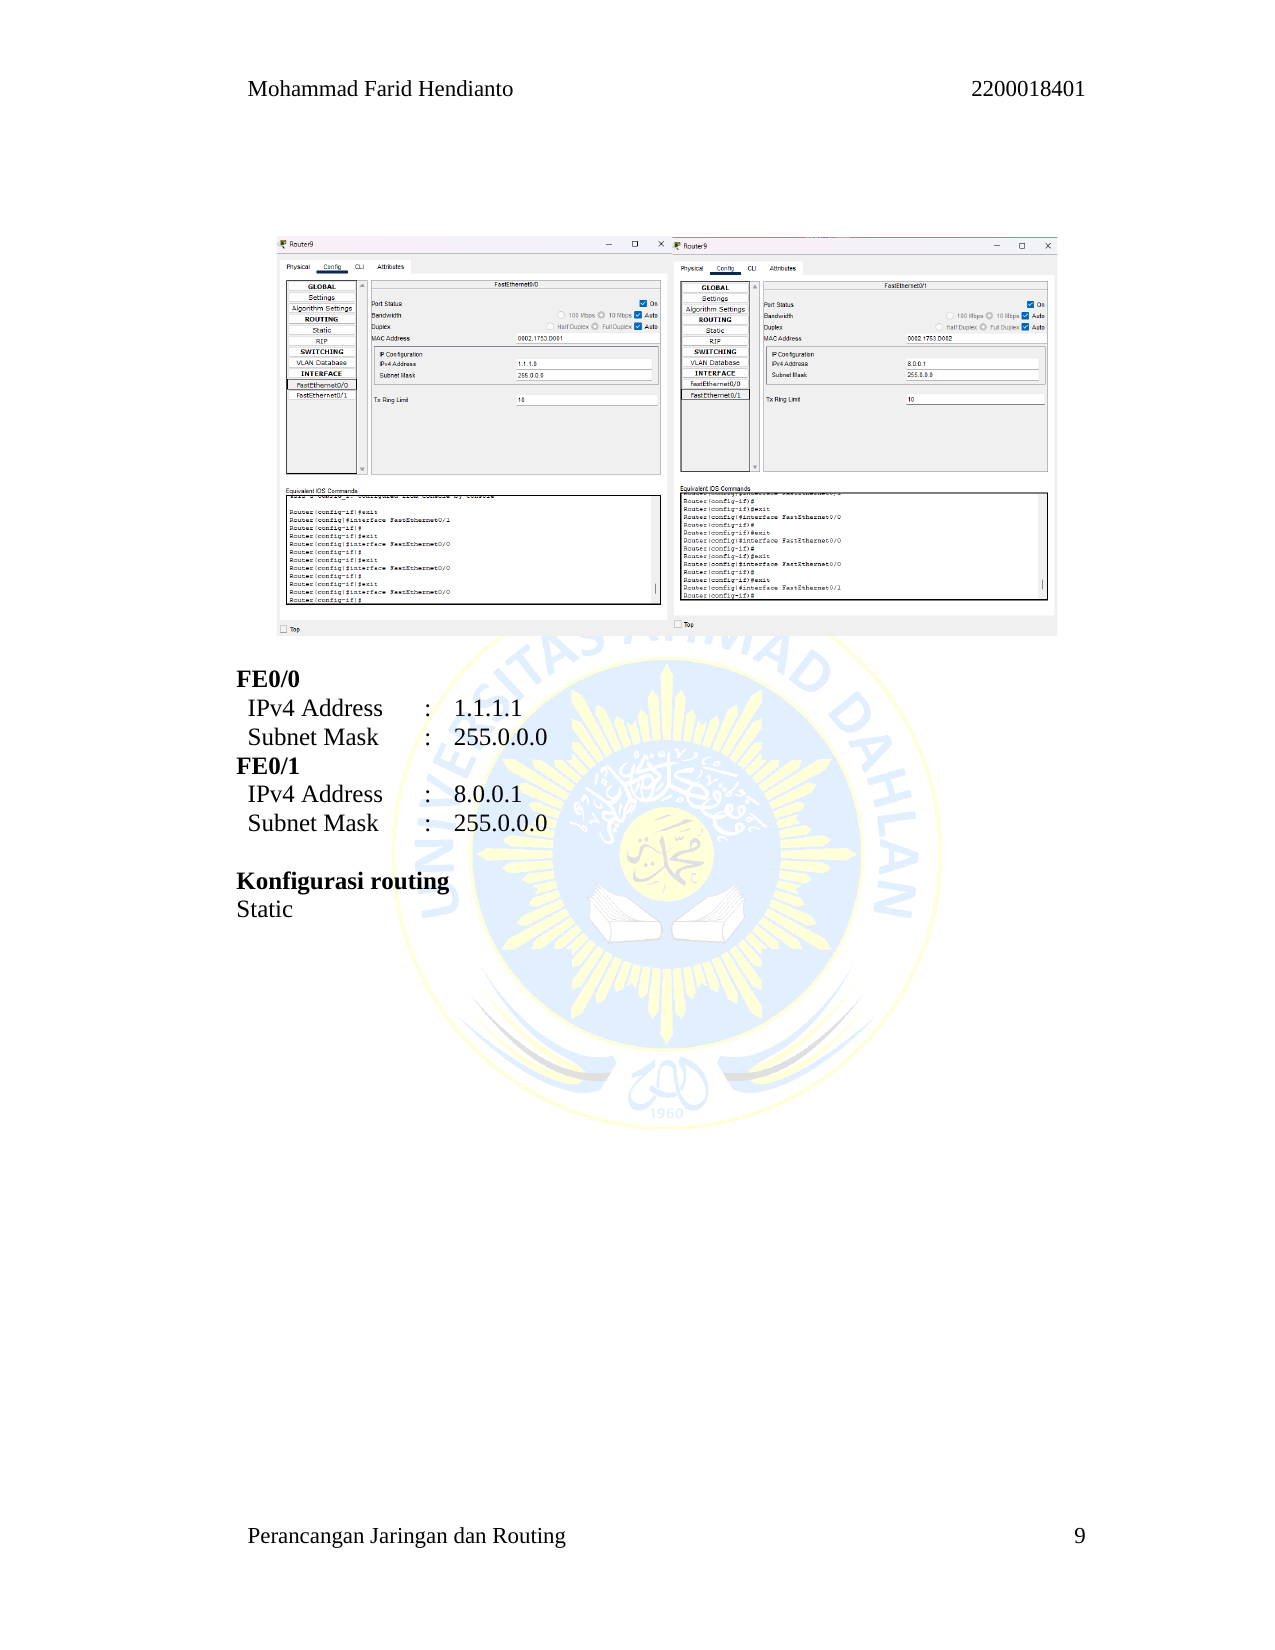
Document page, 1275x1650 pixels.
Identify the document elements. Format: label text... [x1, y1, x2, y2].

text FE0/1 [236, 751, 1098, 779]
table_cell Subnet Mask [236, 808, 413, 837]
table_cell Subnet Mask [236, 722, 413, 751]
text Static [236, 894, 1098, 923]
table_cell : [413, 808, 442, 837]
table_cell : [413, 722, 442, 751]
text Konfigurasi routing [236, 866, 1098, 894]
table_header : [413, 780, 442, 808]
table_cell 255.0.0.0 [443, 722, 1097, 751]
table_header 8.0.0.1 [443, 780, 1097, 808]
table_header 1.1.1.1 [443, 693, 1097, 722]
table_header IPv4 Address [236, 780, 413, 808]
table_header IPv4 Address [236, 693, 413, 722]
text FE0/0 [236, 664, 1098, 693]
table_cell 255.0.0.0 [443, 808, 1097, 837]
table_header : [413, 693, 442, 722]
picture [276, 236, 1058, 636]
